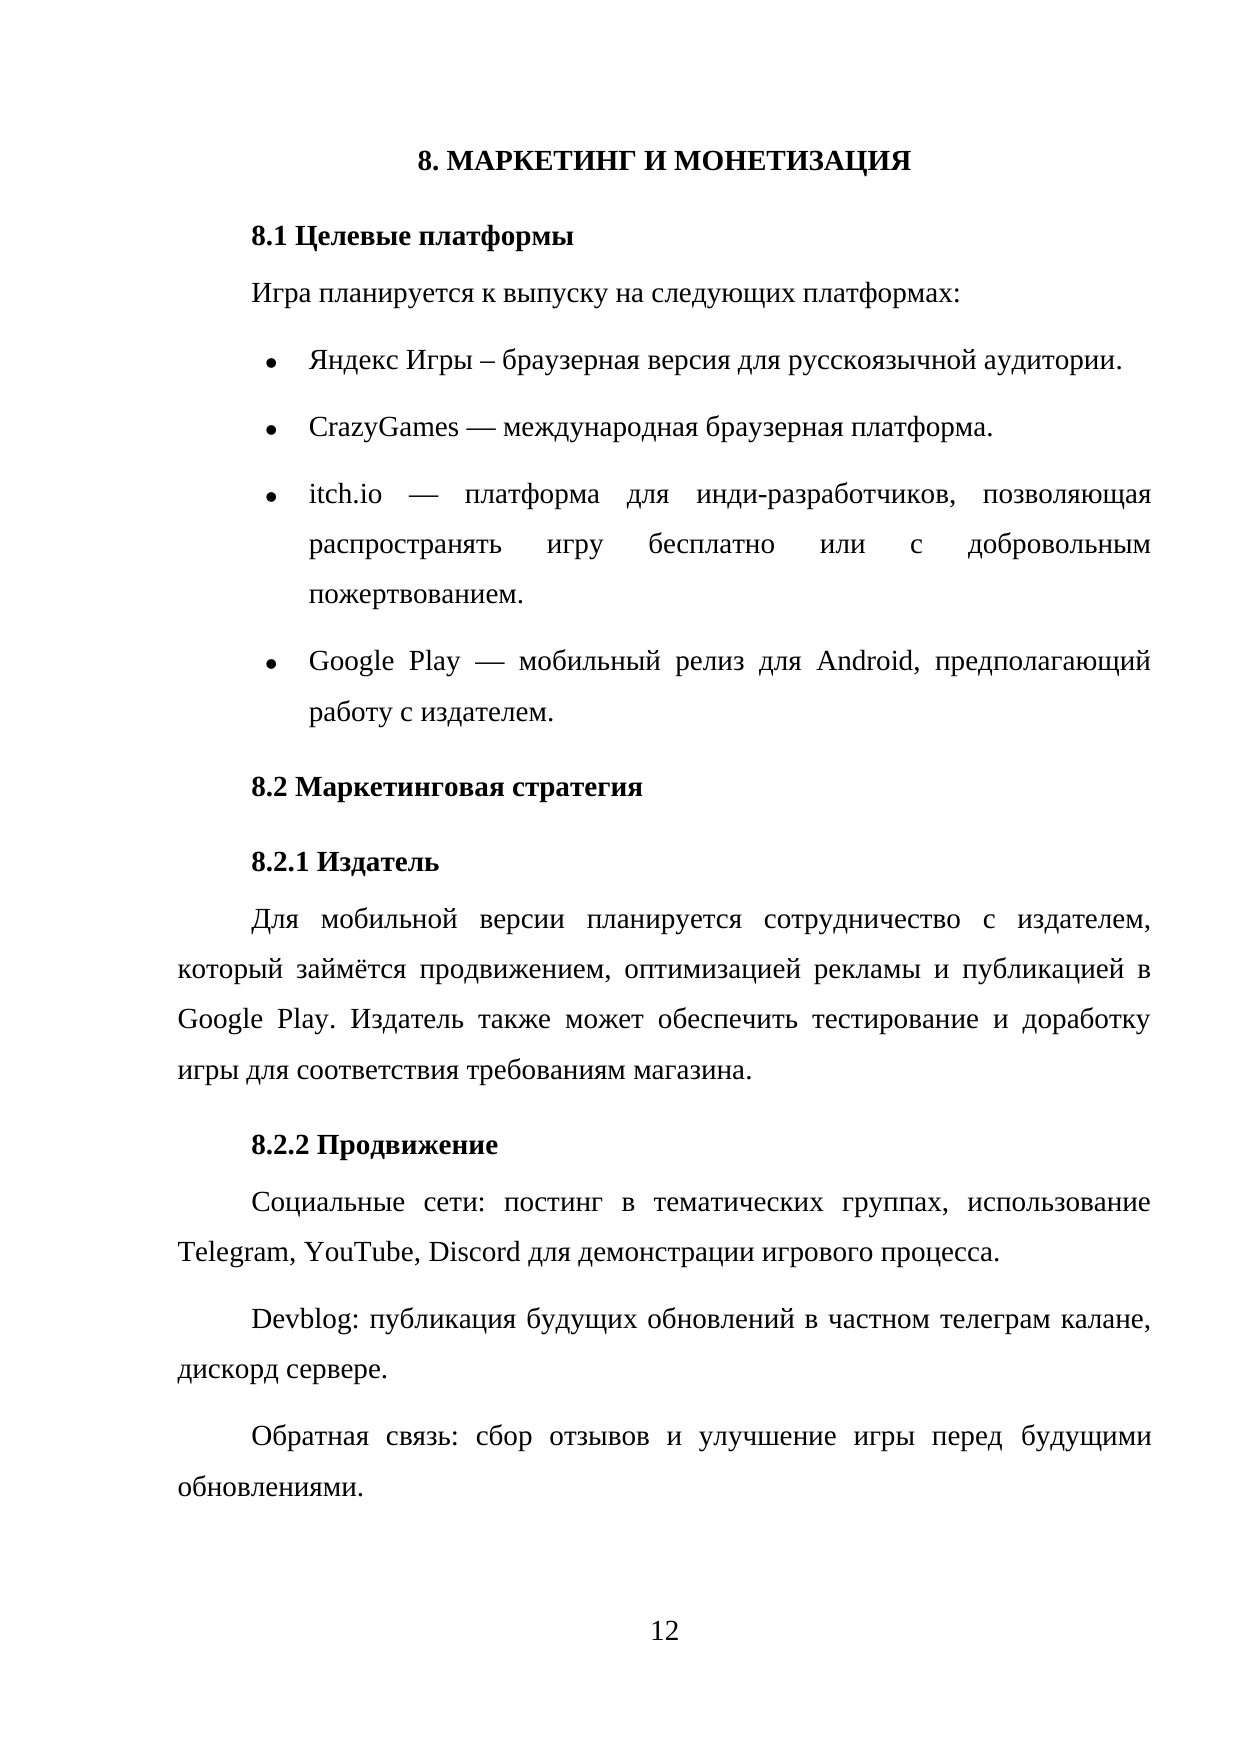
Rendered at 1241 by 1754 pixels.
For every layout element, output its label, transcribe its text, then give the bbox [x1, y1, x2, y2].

list Яндекс Игры – браузерная версия для русскоязычной аудитории. [265, 342, 1152, 376]
subtitle 8.2.1 Издатель [177, 844, 1152, 878]
list Devblog: публикация будущих обновлений в частном телеграм калане, дискорд сервере. [177, 1301, 1152, 1385]
subtitle 8.1 Целевые платформы [177, 218, 1152, 252]
list Для мобильной версии планируется сотрудничество с издателем, который займётся продвижением, оптимизацией рекламы и публикацией в Google Play. Издатель также может обеспечить тестирование и доработку игры для соответствия требованиям магазина. [177, 901, 1152, 1086]
subtitle 8.2.2 Продвижение [177, 1127, 1152, 1161]
list Google Play — мобильный релиз для Android, предполагающий работу с издателем. [265, 643, 1152, 727]
list Социальные сети: постинг в тематических группах, использование Telegram, YouTube, Discord для демонстрации игрового процесса. [177, 1184, 1152, 1268]
text Игра планируется к выпуску на следующих платформах: [177, 275, 1152, 308]
list Обратная связь: сбор отзывов и улучшение игры перед будущими обновлениями. [177, 1418, 1152, 1502]
list CrazyGames — международная браузерная платформа. [265, 409, 1152, 442]
list itch.io — платформа для инди-разработчиков, позволяющая распространять игру бесплатно или с добровольным пожертвованием. [265, 476, 1152, 610]
subtitle 8.2 Маркетинговая стратегия [177, 769, 1152, 803]
subtitle МАРКЕТИНГ И МОНЕТИЗАЦИЯ [177, 143, 1152, 177]
